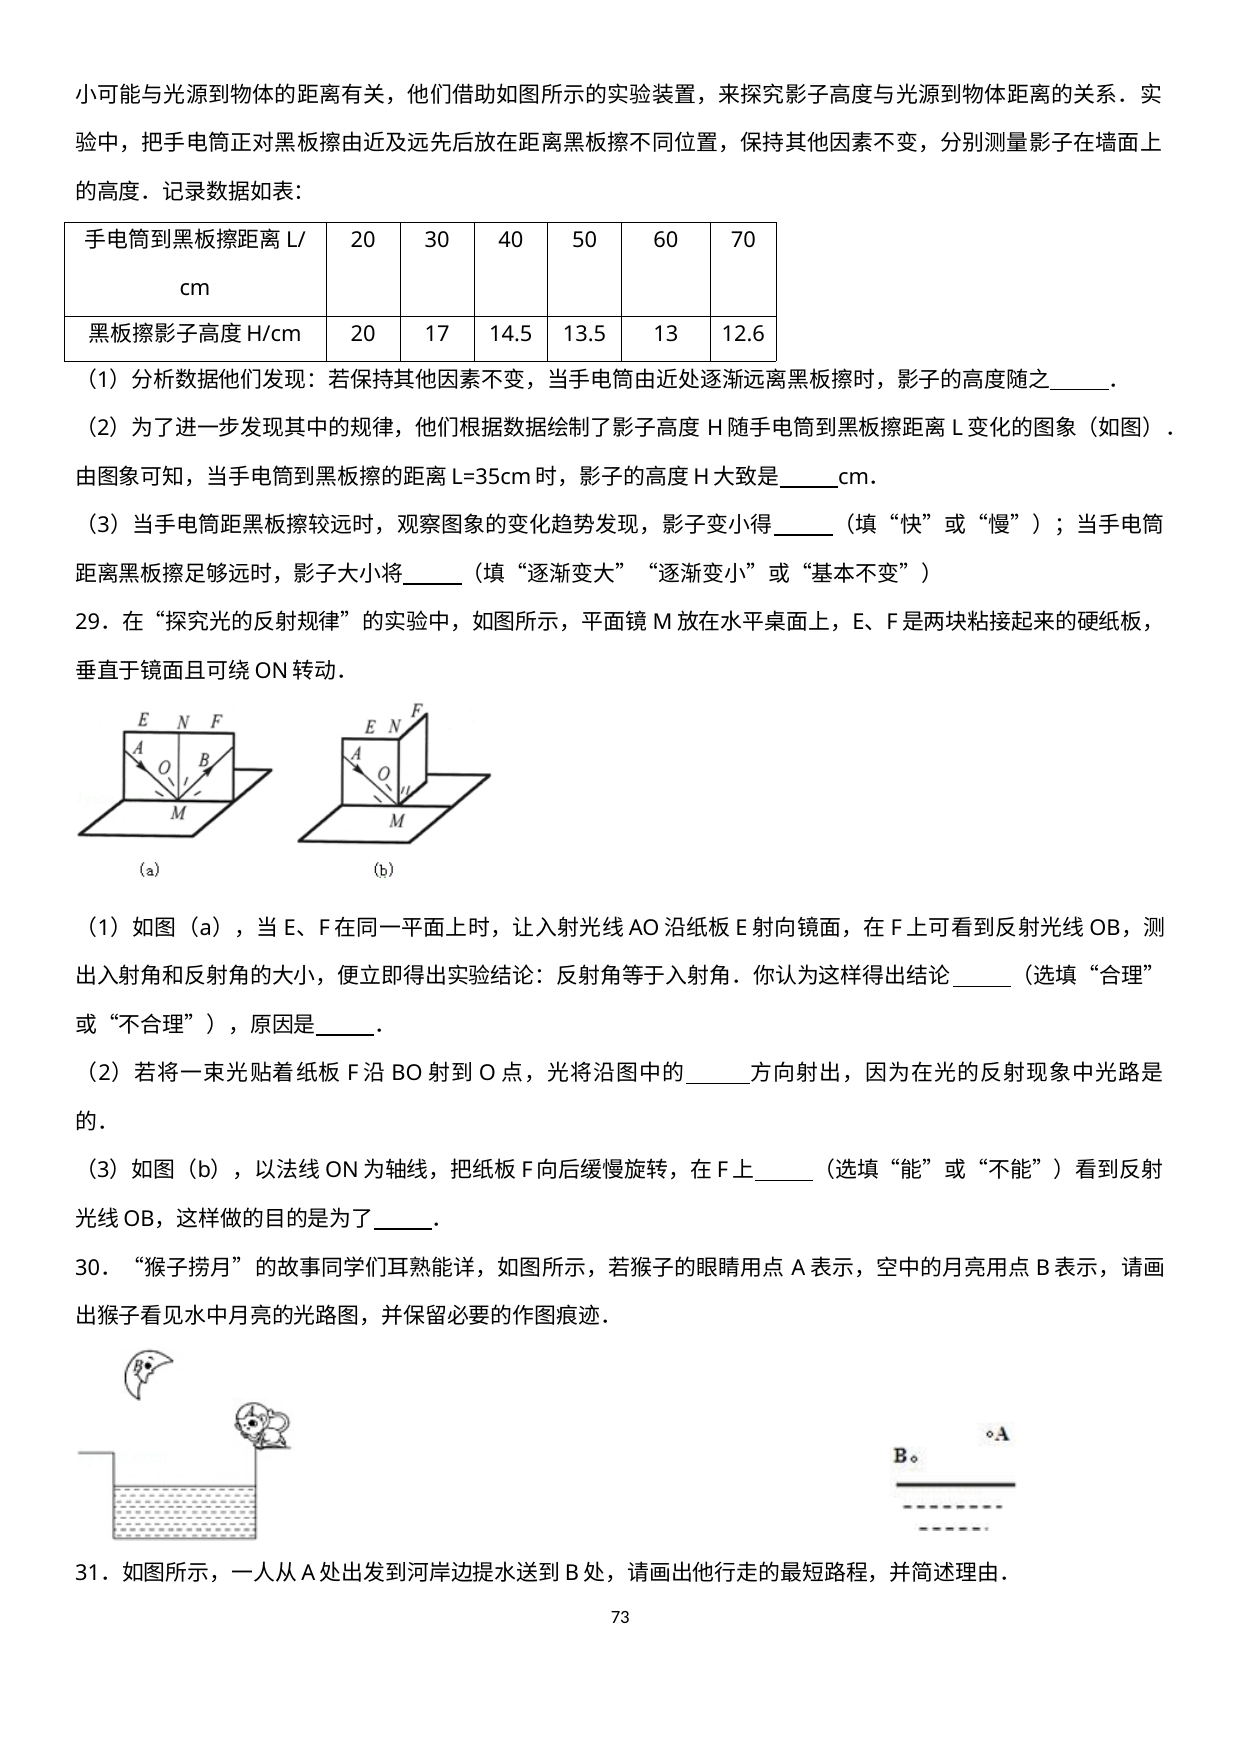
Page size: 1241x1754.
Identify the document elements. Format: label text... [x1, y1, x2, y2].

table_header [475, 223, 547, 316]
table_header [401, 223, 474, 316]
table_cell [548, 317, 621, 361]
picture [889, 1422, 1017, 1531]
text 29．在“探究光的反射规律”的实验中，如图所示，平面镜M放在水平桌面上，E、F是两块粘接起来的硬纸板，垂直于镜面且可绕ON转动． [75, 604, 1165, 685]
text （1）如图（a），当E、F在同一平面上时，让入射光线AO沿纸板E射向镜面，在F上可看到反射光线OB，测出入射角和反射角的大小，便立即得出实验结论：反射角等于入射角．你认为这样得出结论 （选填“合理”或“不合理”），原因是 ． [75, 909, 1165, 1039]
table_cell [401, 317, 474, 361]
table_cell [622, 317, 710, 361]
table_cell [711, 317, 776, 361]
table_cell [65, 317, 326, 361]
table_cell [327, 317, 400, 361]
text （1）分析数据他们发现：若保持其他因素不变，当手电筒由近处逐渐远离黑板擦时，影子的高度随之 ． [75, 361, 1165, 394]
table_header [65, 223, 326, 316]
picture [75, 701, 492, 878]
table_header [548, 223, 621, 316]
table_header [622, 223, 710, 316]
text （2）为了进一步发现其中的规律，他们根据数据绘制了影子高度H随手电筒到黑板擦距离L变化的图象（如图）．由图象可知，当手电筒到黑板擦的距离L=35cm时，影子的高度H大致是 cm． [75, 410, 1165, 491]
text （3）当手电筒距黑板擦较远时，观察图象的变化趋势发现，影子变小得 （填“快”或“慢”）；当手电筒距离黑板擦足够远时，影子大小将 （填“逐渐变大”“逐渐变小”或“基本不变”） [75, 507, 1165, 588]
text 30．“猴子捞月”的故事同学们耳熟能详，如图所示，若猴子的眼睛用点A表示，空中的月亮用点B表示，请画出猴子看见水中月亮的光路图，并保留必要的作图痕迹． [75, 1249, 1165, 1331]
text 31．如图所示，一人从A处出发到河岸边提水送到B处，请画出他行走的最短路程，并简述理由． [75, 1555, 1165, 1587]
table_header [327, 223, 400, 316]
text （3）如图（b），以法线ON为轴线，把纸板F向后缓慢旋转，在F上 （选填“能”或“不能”）看到反射光线OB，这样做的目的是为了 ． [75, 1152, 1165, 1233]
text （2）若将一束光贴着纸板F沿BO射到O点，光将沿图中的 方向射出，因为在光的反射现象中光路是 的． [75, 1055, 1165, 1136]
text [75, 76, 1165, 206]
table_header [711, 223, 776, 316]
picture [75, 1346, 294, 1541]
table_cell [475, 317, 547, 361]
